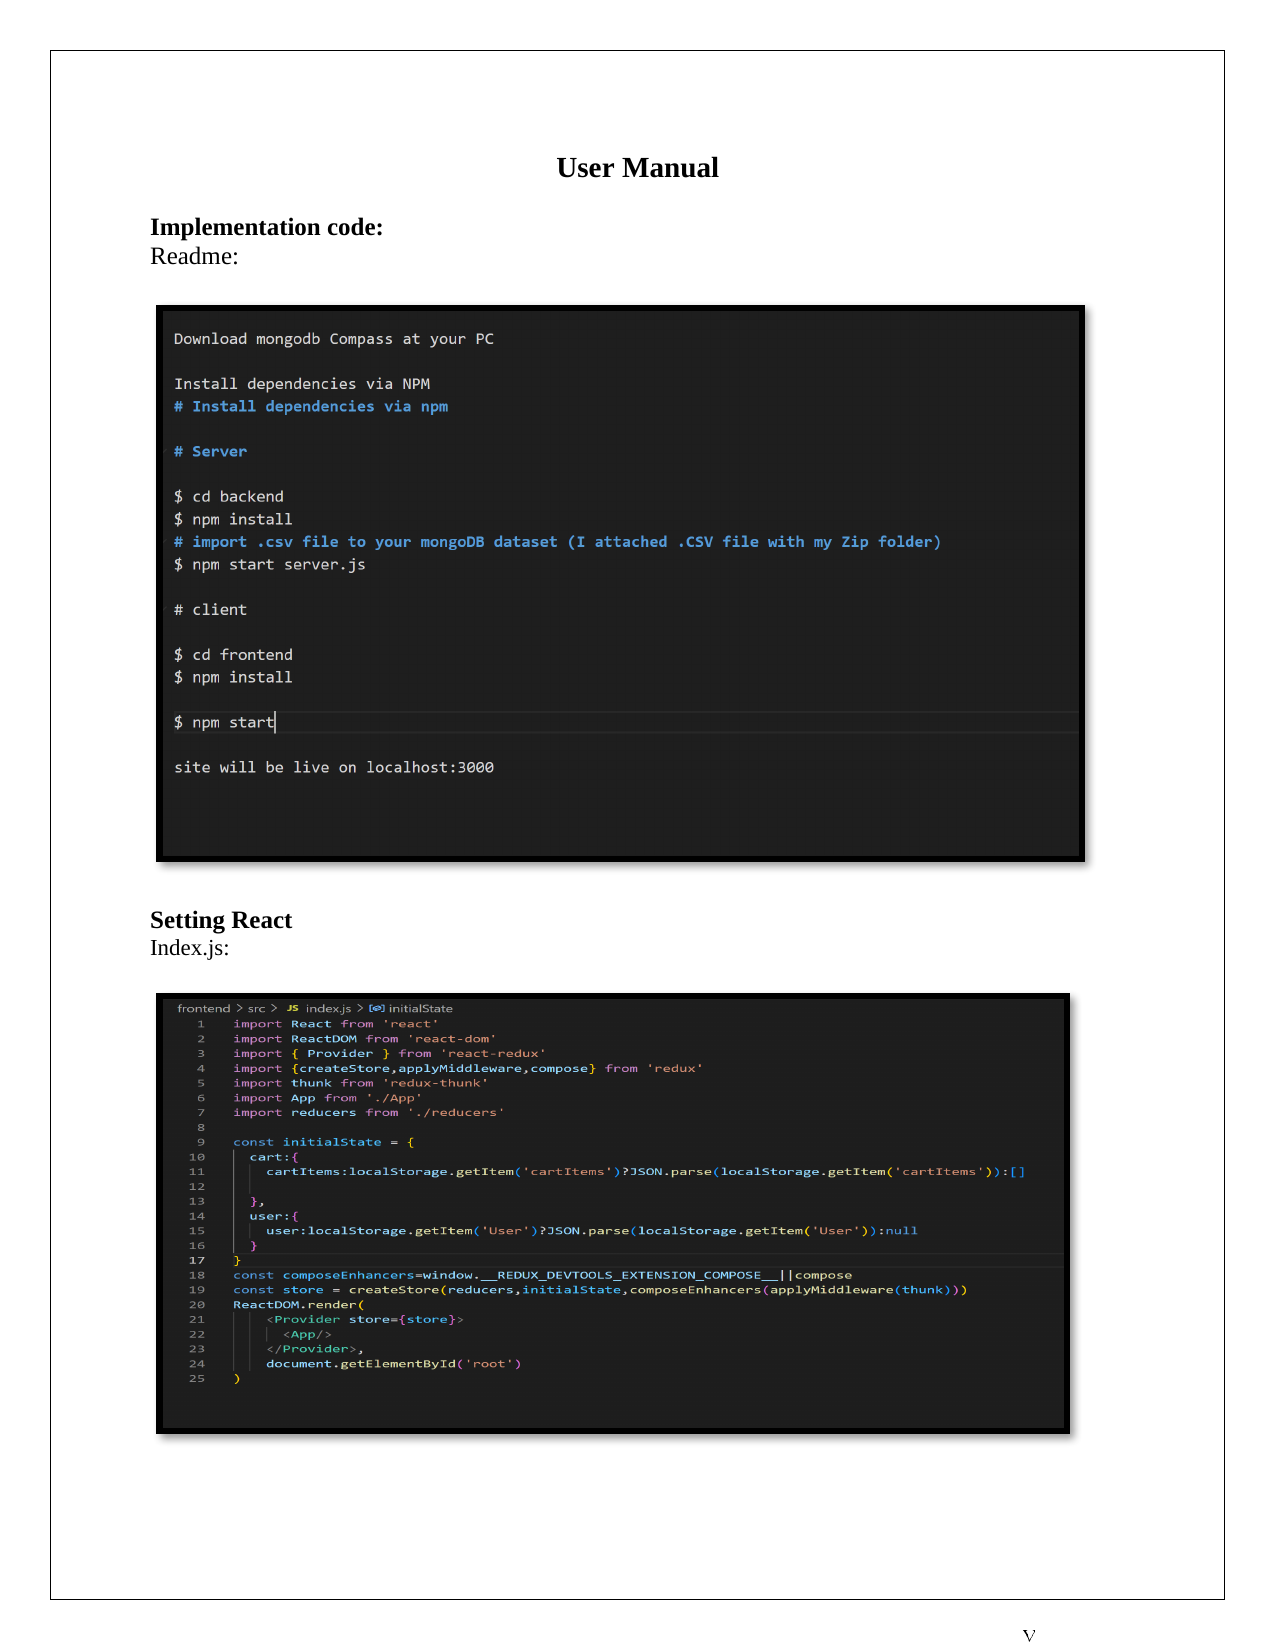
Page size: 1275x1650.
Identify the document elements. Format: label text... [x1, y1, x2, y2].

text Index.js: [150, 934, 1125, 961]
picture [1022, 1630, 1035, 1642]
text Implementation code: [150, 212, 1125, 241]
text Setting React [150, 906, 1125, 934]
text Readme: [150, 241, 1125, 270]
picture [163, 311, 1079, 856]
text User Manual [150, 150, 1125, 183]
picture [163, 999, 1064, 1428]
